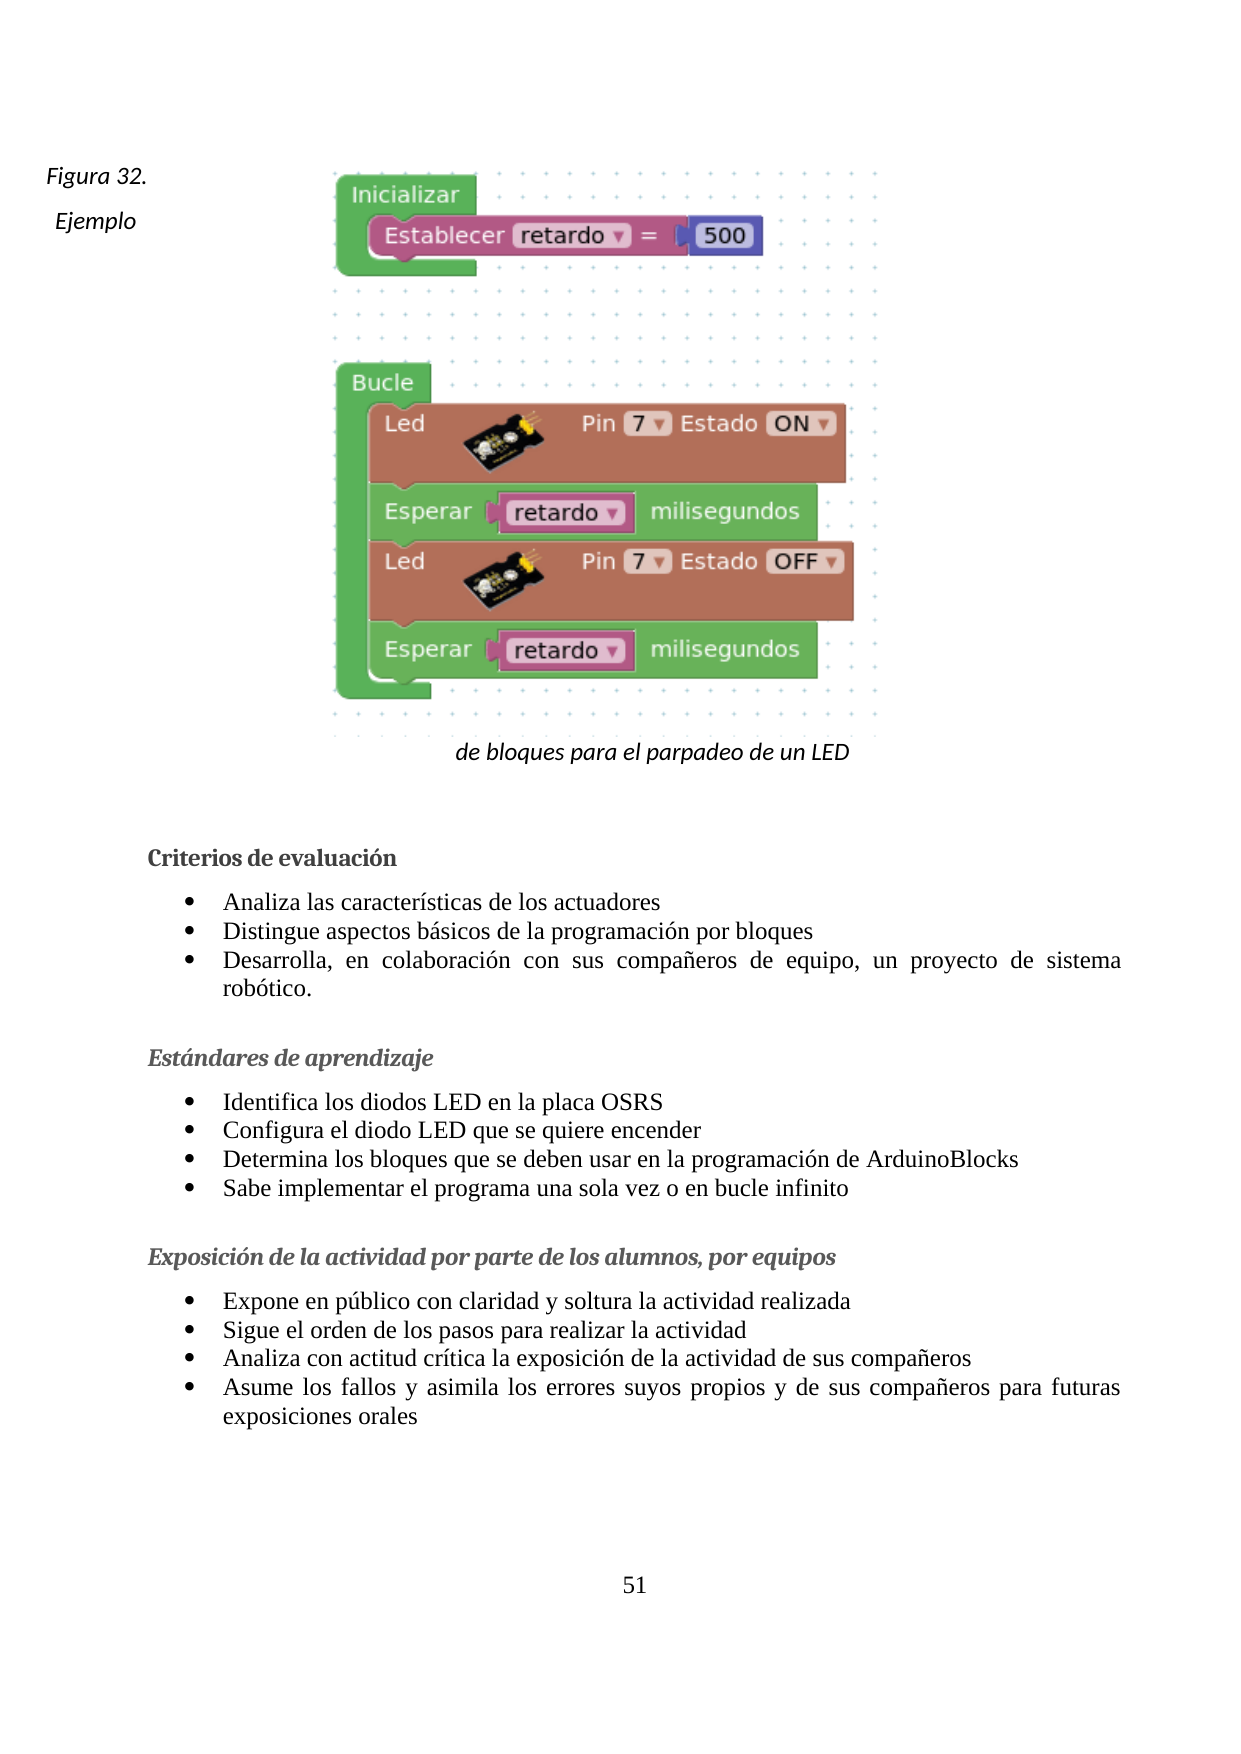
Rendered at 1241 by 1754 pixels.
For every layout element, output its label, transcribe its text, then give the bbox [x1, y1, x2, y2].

text Distingue aspectos básicos de la programación por bloques [185, 916, 1122, 945]
text Desarrolla, en colaboración con sus compañeros de equipo, un proyecto de sistema robótico. [185, 945, 1122, 1002]
text Analiza con actitud crítica la exposición de la actividad de sus compañeros [185, 1343, 1122, 1372]
text Configura el diodo LED que se quiere encender [185, 1115, 1122, 1144]
subtitle Estándares de aprendizaje [148, 1043, 1122, 1072]
text Asume los fallos y asimila los errores suyos propios y de sus compañeros para futuras exposiciones orales [185, 1372, 1122, 1430]
picture [322, 159, 948, 737]
text Analiza las características de los actuadores [185, 887, 1122, 916]
subtitle Exposición de la actividad por parte de los alumnos, por equipos [148, 1243, 1122, 1272]
text Identifica los diodos LED en la placa OSRS [185, 1087, 1122, 1115]
text Sabe implementar el programa una sola vez o en bucle infinito [185, 1173, 1122, 1202]
text Sigue el orden de los pasos para realizar la actividad [185, 1315, 1122, 1343]
text Determina los bloques que se deben usar en la programación de ArduinoBlocks [185, 1144, 1122, 1173]
subtitle Criterios de evaluación [148, 844, 1122, 873]
text Expone en público con claridad y soltura la actividad realizada [185, 1286, 1122, 1315]
